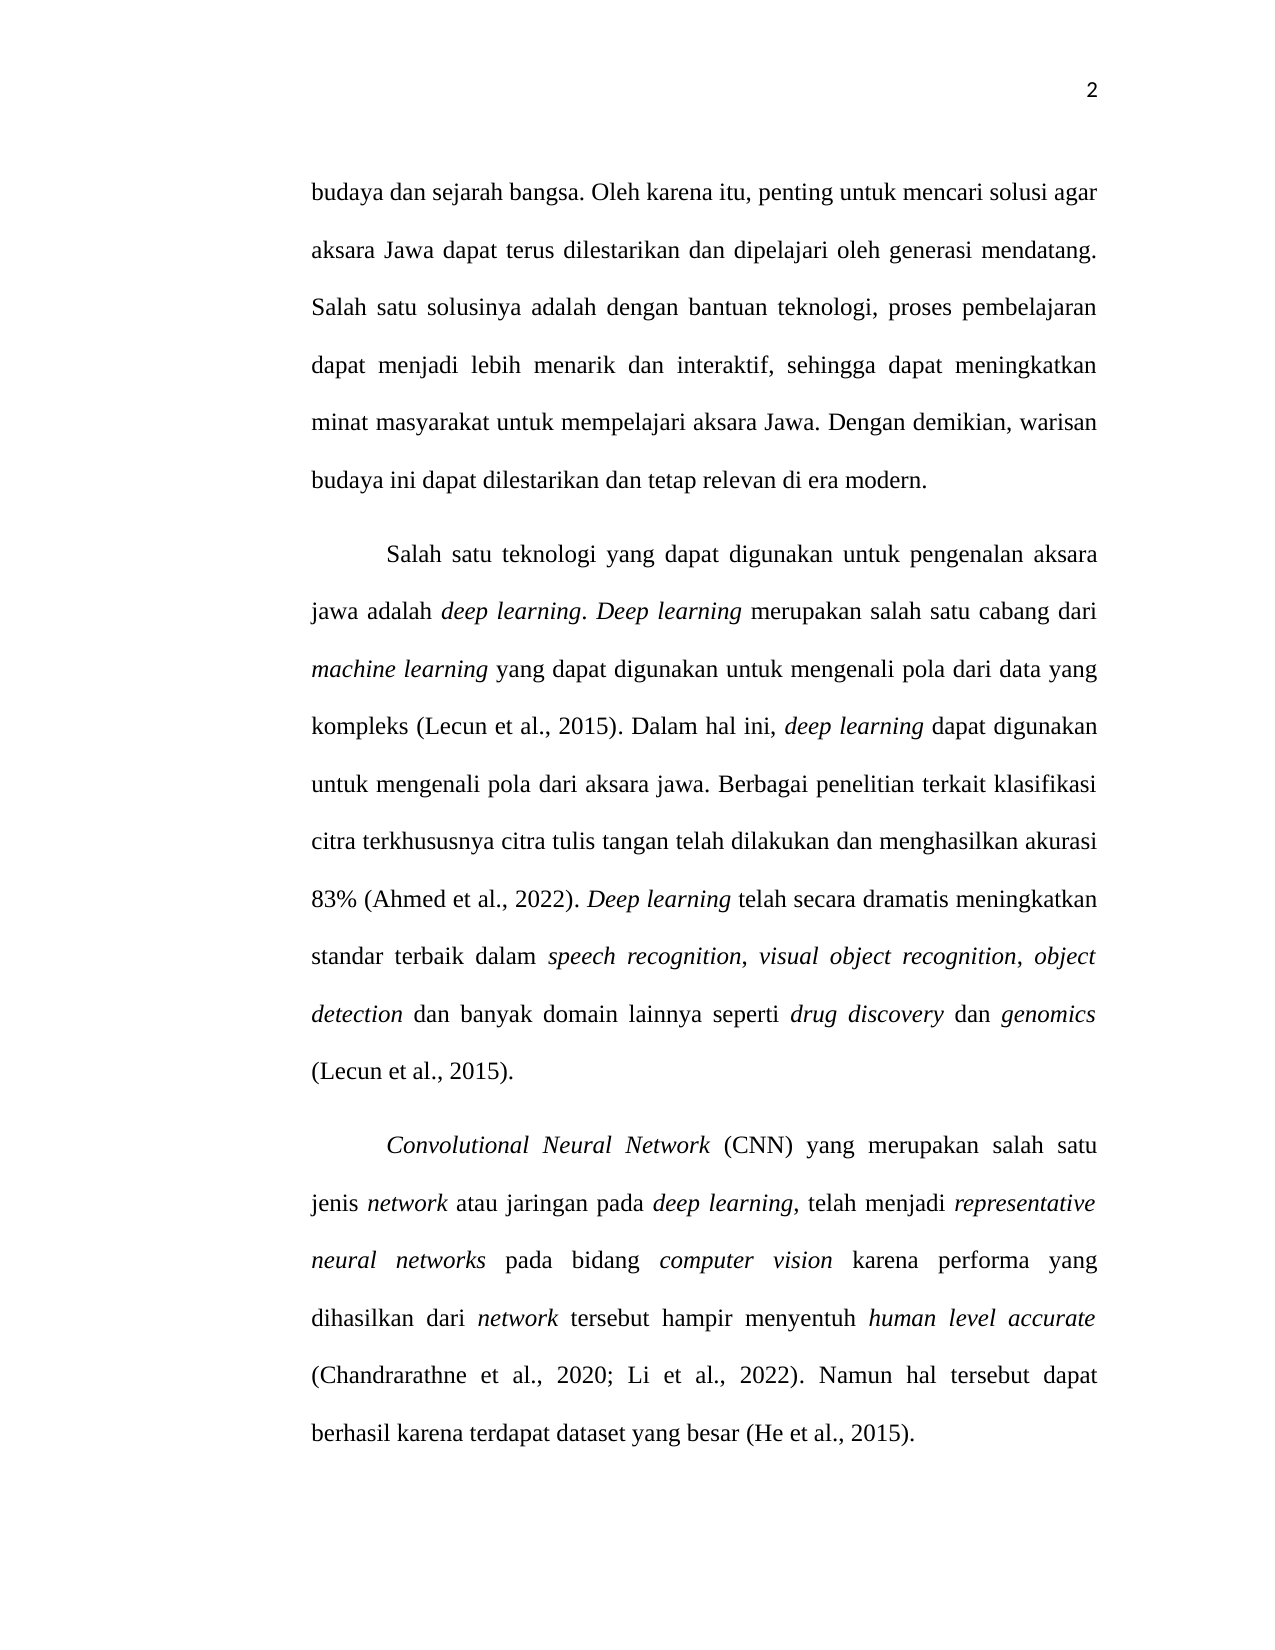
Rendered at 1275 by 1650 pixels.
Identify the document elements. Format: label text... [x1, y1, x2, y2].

text Convolutional Neural Network (CNN) yang merupakan salah satu jenis network atau jaringan pada deep learning, telah menjadi representative neural networks pada bidang computer vision karena performa yang dihasilkan dari network tersebut hampir menyentuh human level accurate . Namun hal tersebut dapat berhasil karena terdapat dataset yang besar . [311, 1131, 1098, 1447]
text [311, 177, 1098, 493]
text Salah satu teknologi yang dapat digunakan untuk pengenalan aksara jawa adalah deep learning. Deep learning merupakan salah satu cabang dari machine learning yang dapat digunakan untuk mengenali pola dari data yang kompleks . Dalam hal ini, deep learning dapat digunakan untuk mengenali pola dari aksara jawa. Berbagai penelitian terkait klasifikasi citra terkhususnya citra tulis tangan telah dilakukan dan menghasilkan akurasi 83% . Deep learning telah secara dramatis meningkatkan standar terbaik dalam speech recognition, visual object recognition, object detection dan banyak domain lainnya seperti drug discovery dan genomics . [311, 539, 1098, 1085]
